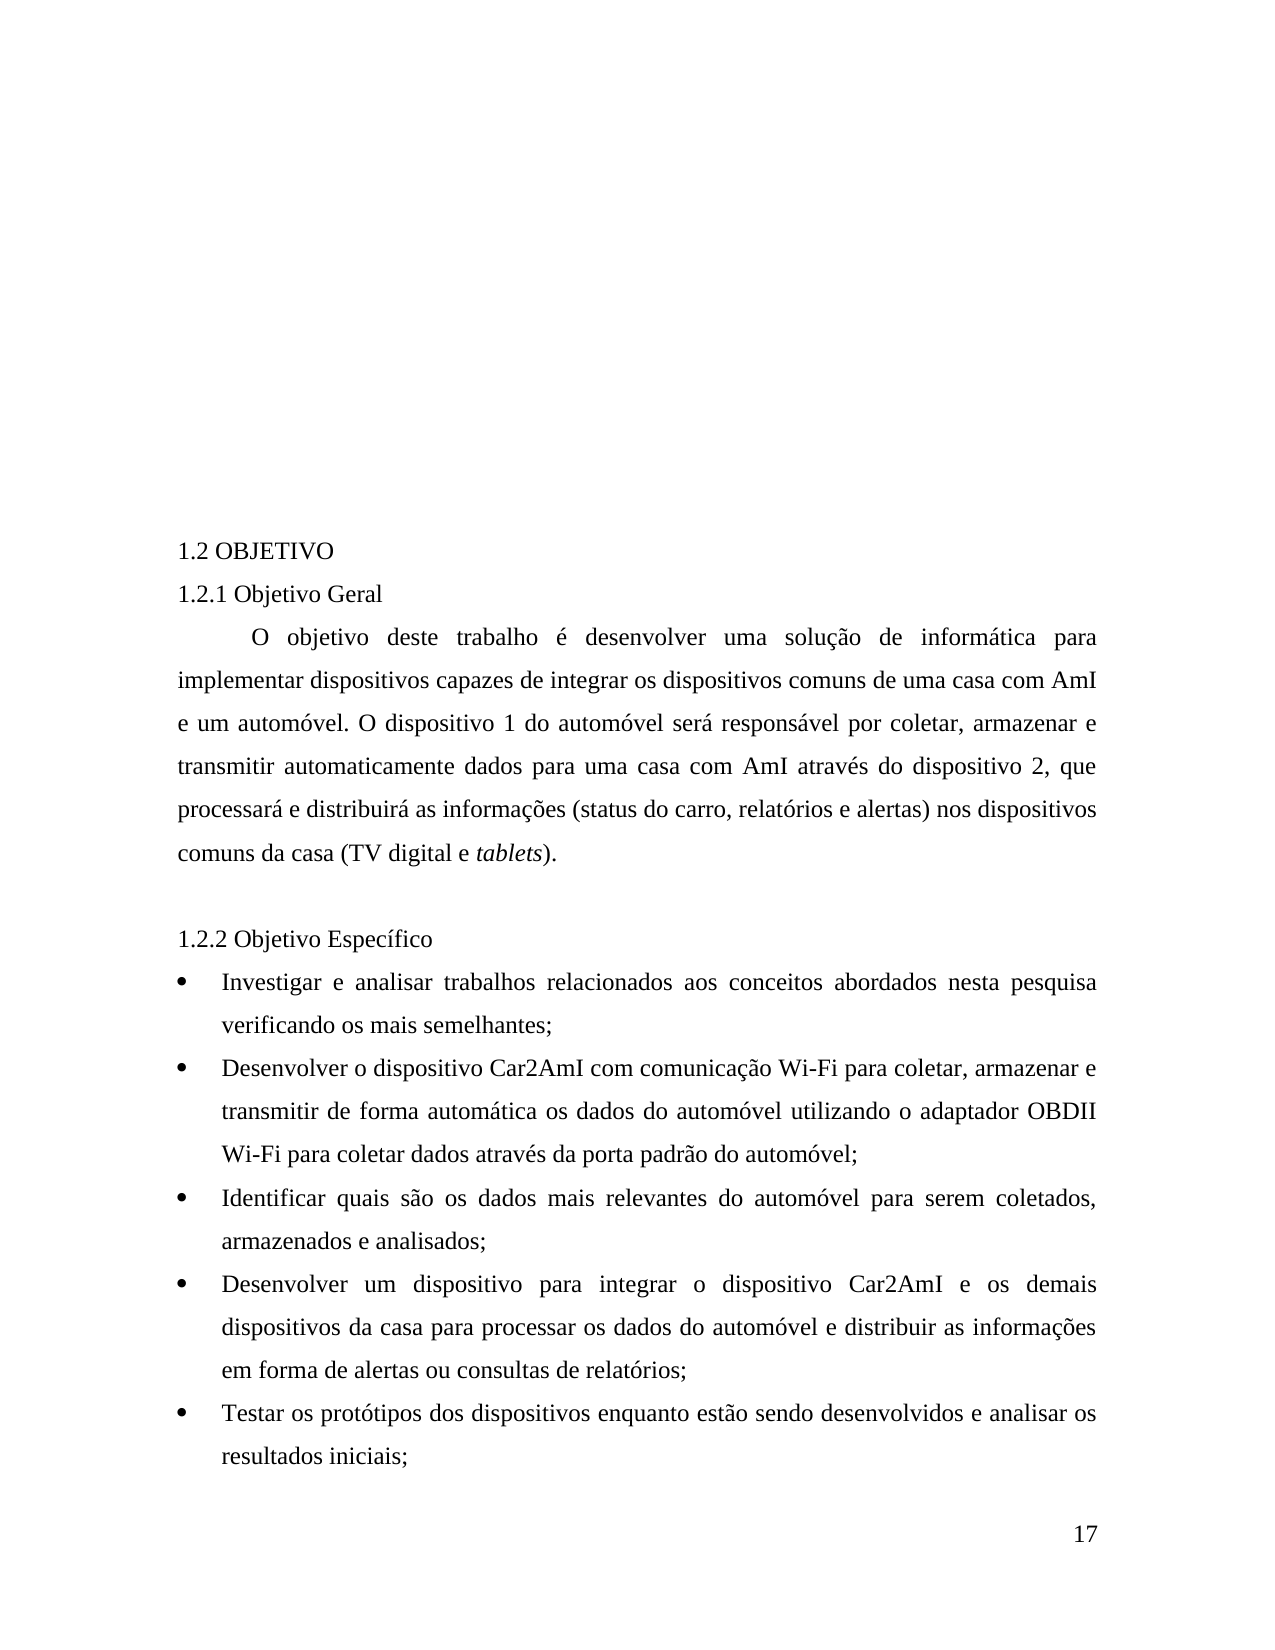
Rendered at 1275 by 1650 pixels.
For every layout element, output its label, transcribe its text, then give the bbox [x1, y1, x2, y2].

list Desenvolver um dispositivo para integrar o dispositivo Car2AmI e os demais dispositivos da casa para processar os dados do automóvel e distribuir as informações em forma de alertas ou consultas de relatórios; [177, 1269, 1098, 1384]
list Identificar quais são os dados mais relevantes do automóvel para serem coletados, armazenados e analisados; [177, 1183, 1098, 1254]
list Desenvolver o dispositivo Car2AmI com comunicação Wi-Fi para coletar, armazenar e transmitir de forma automática os dados do automóvel utilizando o adaptador OBDII Wi-Fi para coletar dados através da porta padrão do automóvel; [177, 1053, 1098, 1168]
subtitle 1.2.2 Objetivo Específico [177, 924, 1098, 953]
list Testar os protótipos dos dispositivos enquanto estão sendo desenvolvidos e analisar os resultados iniciais; [177, 1398, 1098, 1470]
subtitle 1.2 OBJETIVO [177, 536, 1098, 564]
subtitle 1.2.1 Objetivo Geral [177, 579, 1098, 608]
list Investigar e analisar trabalhos relacionados aos conceitos abordados nesta pesquisa verificando os mais semelhantes; [177, 967, 1098, 1039]
text O objetivo deste trabalho é desenvolver uma solução de informática para implementar dispositivos capazes de integrar os dispositivos comuns de uma casa com AmI e um automóvel. O dispositivo 1 do automóvel será responsável por coletar, armazenar e transmitir automaticamente dados para uma casa com AmI através do dispositivo 2, que processará e distribuirá as informações (status do carro, relatórios e alertas) nos dispositivos comuns da casa (TV digital e tablets). [177, 622, 1098, 866]
